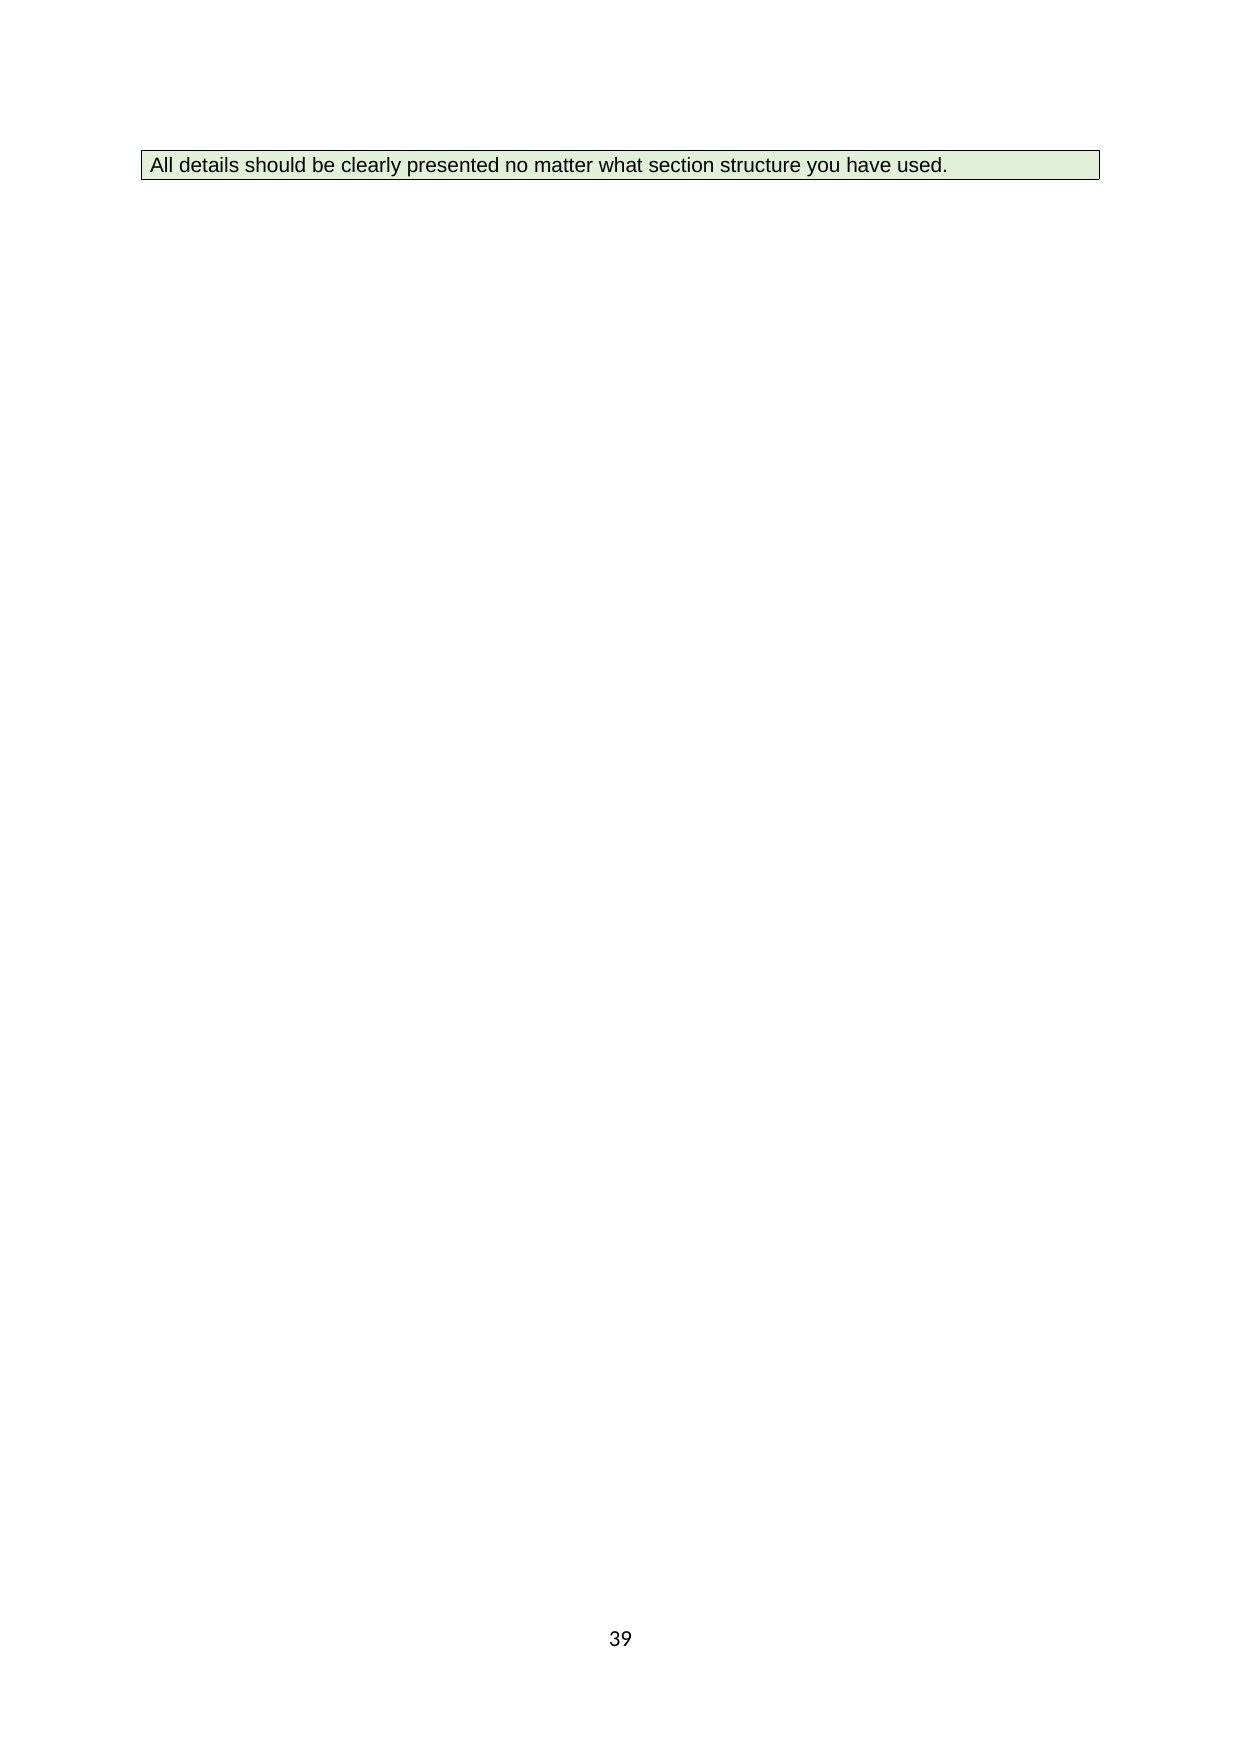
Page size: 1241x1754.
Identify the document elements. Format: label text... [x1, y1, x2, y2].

text All details should be clearly presented no matter what section structure you have used. [142, 151, 1099, 179]
